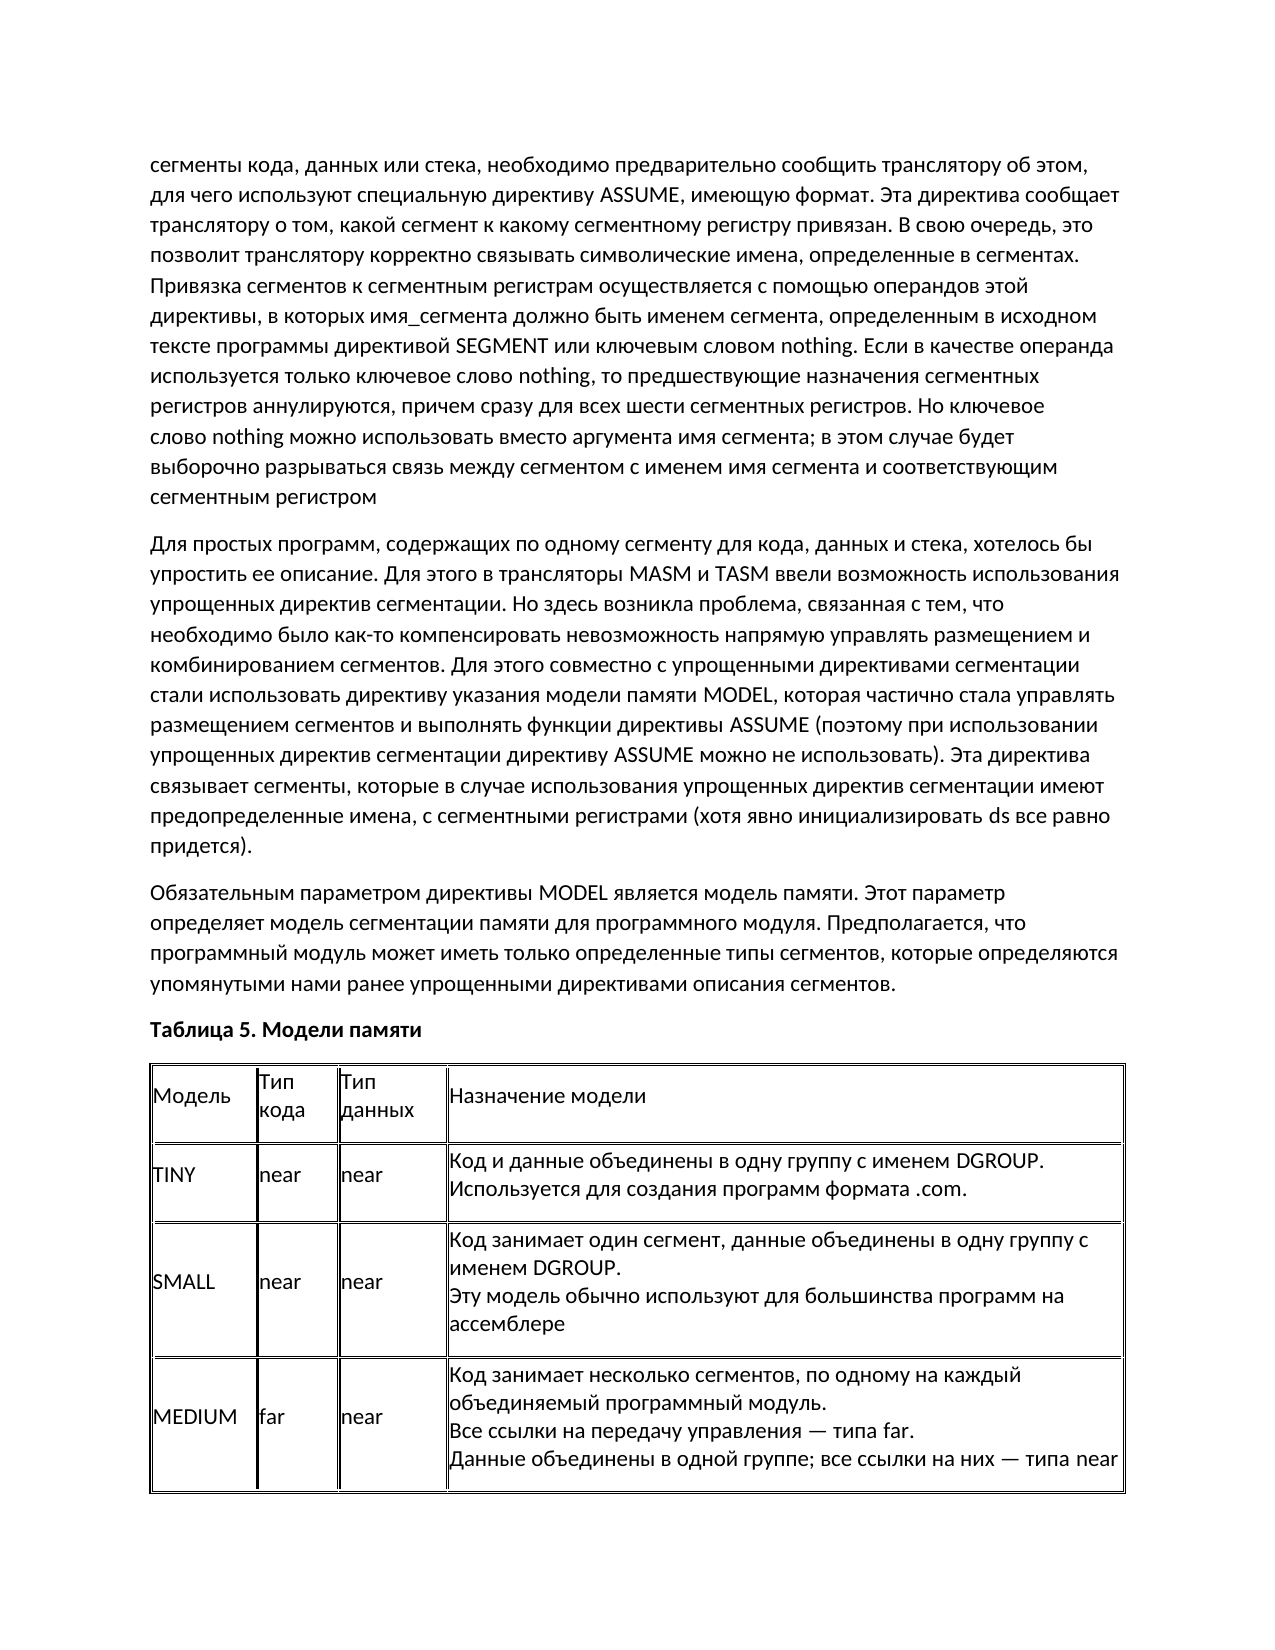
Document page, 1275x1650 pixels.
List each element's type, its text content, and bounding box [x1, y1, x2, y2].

text Для простых программ, содержащих по одному сегменту для кода, данных и стека, хотелось бы упростить ее описание. Для этого в трансляторы MASM и TASM ввели возможность использования упрощенных директив сегментации. Но здесь возникла проблема, связанная с тем, что необходимо было как-то компенсировать невозможность напрямую управлять размещением и комбинированием сегментов. Для этого совместно с упрощенными директивами сегментации стали использовать директиву указания модели памяти MODEL, которая частично стала управлять размещением сегментов и выполнять функции директивы ASSUME (поэтому при использовании упрощенных директив сегментации директиву ASSUME можно не использовать). Эта директива связывает сегменты, которые в случае использования упрощенных директив сегментации имеют предопределенные имена, с сегментными регистрами (хотя явно инициализировать ds все равно придется). [150, 529, 1125, 859]
table_cell TINY [151, 1142, 257, 1221]
table_cell Код занимает несколько сегментов, по одному на каждый объединяемый программный модуль. Все ссылки на передачу управления — типа far. Данные объединены в одной группе; все ссылки на них — типа near [448, 1356, 1124, 1491]
table_header Тип данных [339, 1066, 448, 1142]
table_cell near [259, 1145, 337, 1221]
table_header Назначение модели [448, 1066, 1123, 1142]
text Таблица 5. Модели памяти [150, 1016, 1125, 1044]
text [150, 150, 1125, 510]
table_cell far [257, 1356, 339, 1491]
table_cell near [341, 1224, 446, 1356]
table_cell MEDIUM [151, 1356, 257, 1491]
table_cell near [341, 1145, 446, 1221]
table_cell Код занимает один сегмент, данные объединены в одну группу с именем DGROUP. Эту модель обычно используют для большинства программ на ассемблере [448, 1221, 1124, 1356]
table_cell near [259, 1224, 337, 1356]
table_cell SMALL [151, 1221, 257, 1356]
text Обязательным параметром директивы MODEL является модель памяти. Этот параметр определяет модель сегментации памяти для программного модуля. Предполагается, что программный модуль может иметь только определенные типы сегментов, которые определяются упомянутыми нами ранее упрощенными директивами описания сегментов. [150, 878, 1125, 997]
table_cell Код и данные объединены в одну группу с именем DGROUP. Используется для создания программ формата .com. [448, 1142, 1124, 1221]
table_header Модель [153, 1066, 257, 1142]
table_cell near [339, 1359, 448, 1491]
table_header Тип кода [257, 1064, 339, 1142]
